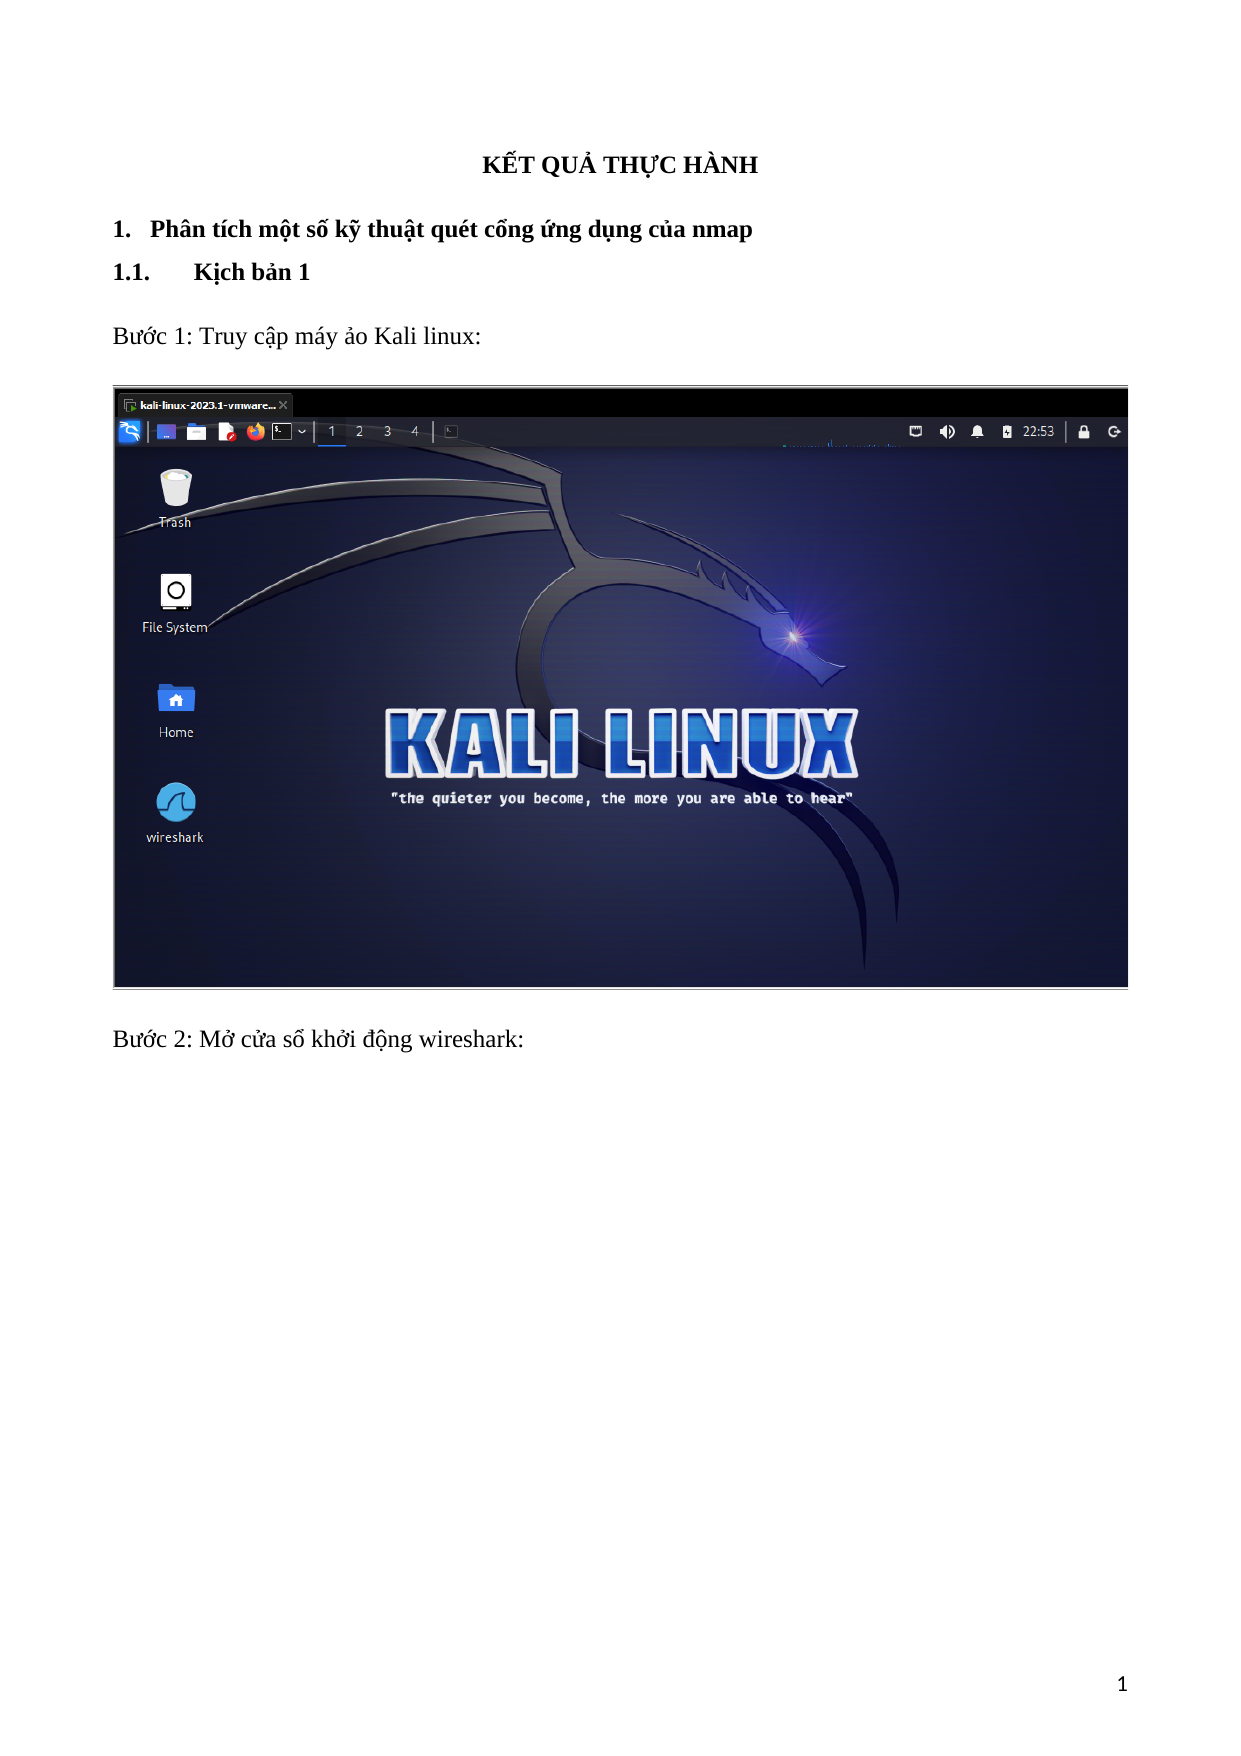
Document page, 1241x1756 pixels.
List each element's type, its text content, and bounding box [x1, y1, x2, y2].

text KẾT QUẢ THỰC HÀNH [112, 150, 1128, 179]
text Bước 1: Truy cập máy ảo Kali linux: [112, 321, 1128, 350]
picture [112, 385, 1129, 990]
list Phân tích một số kỹ thuật quét cổng ứng dụng của nmap [112, 214, 1128, 243]
text Bước 2: Mở cửa sổ khởi động wireshark: [112, 1024, 1128, 1053]
list Kịch bản 1 [112, 257, 1128, 286]
